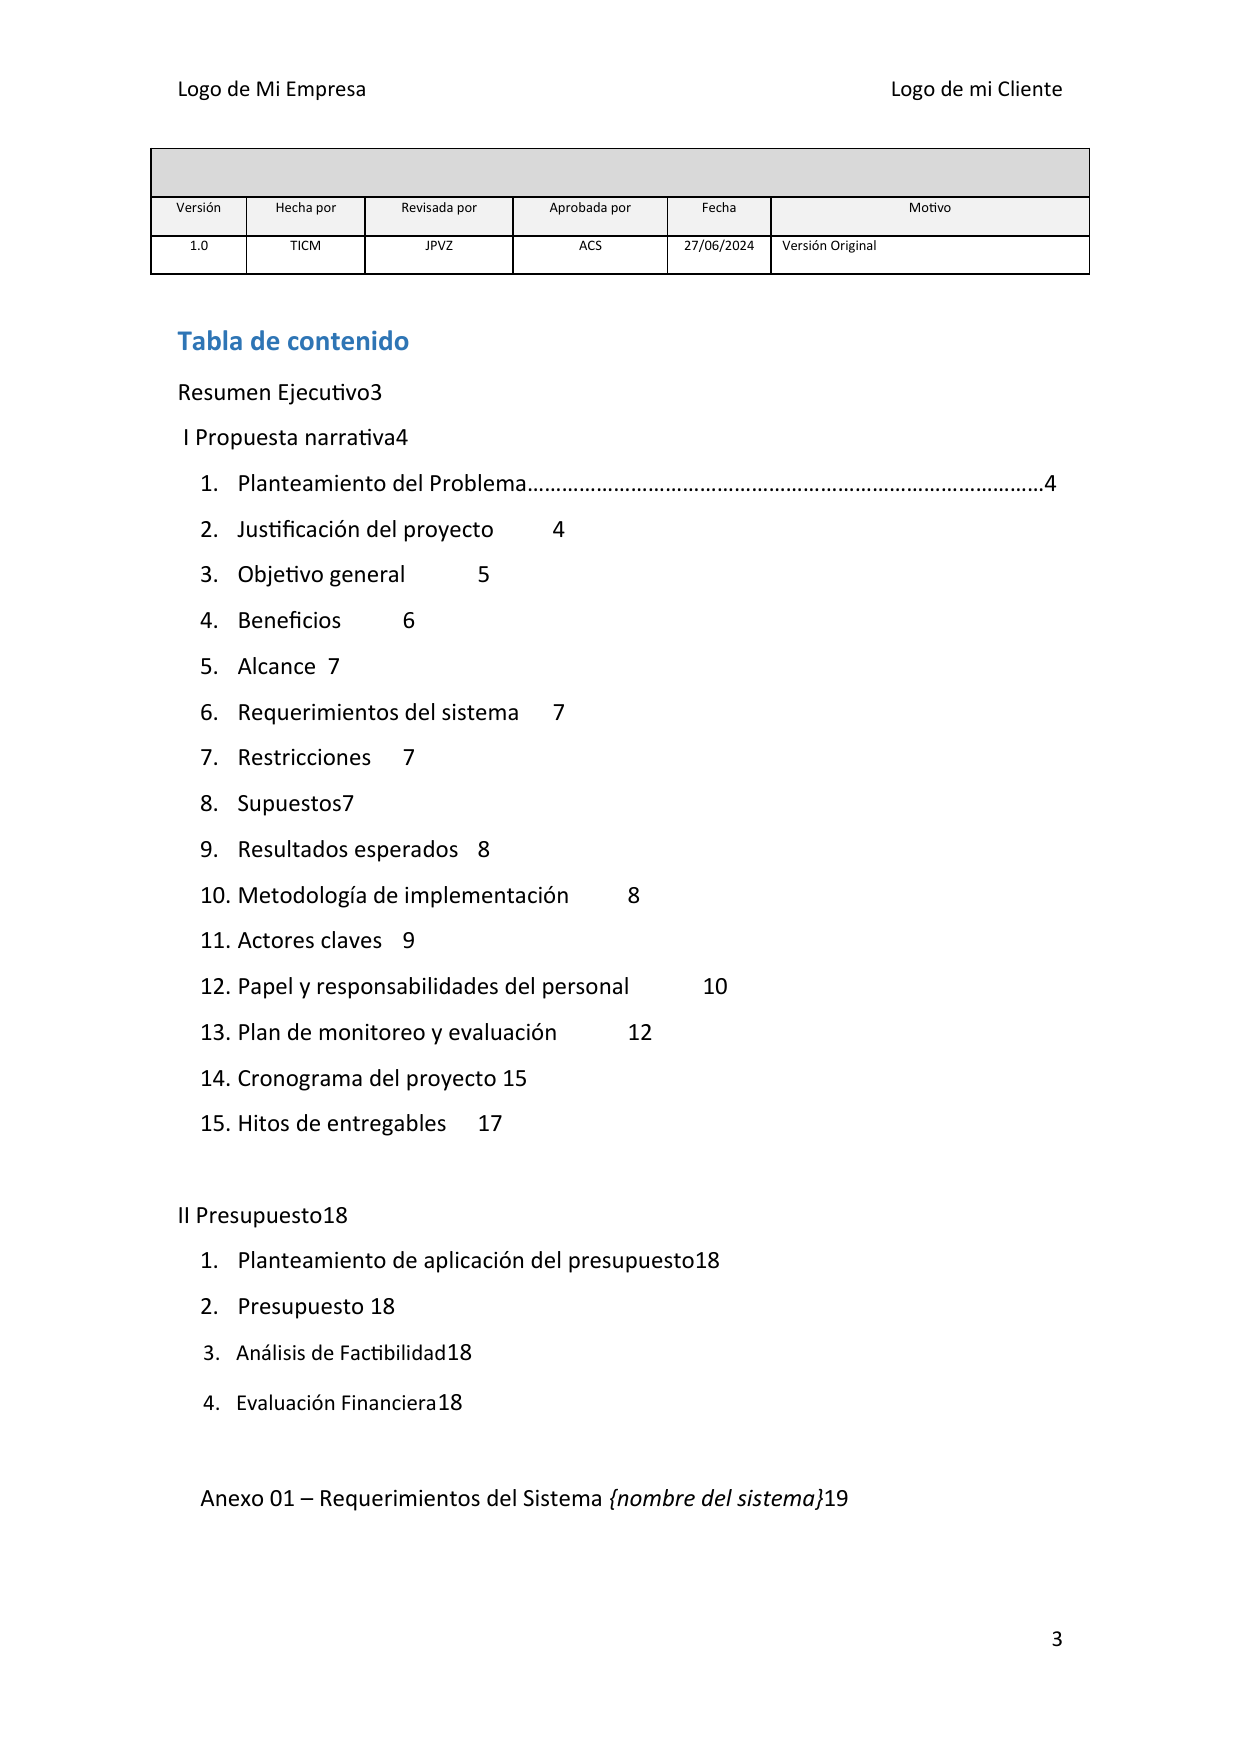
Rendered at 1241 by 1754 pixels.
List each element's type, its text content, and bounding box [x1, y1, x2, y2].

list Justificación del proyecto 4 [200, 513, 1063, 543]
list Resultados esperados 8 [200, 833, 1063, 863]
list Metodología de implementación 8 [200, 879, 1063, 909]
list Presupuesto 18 [200, 1290, 1063, 1321]
list Plan de monitoreo y evaluación 12 [200, 1016, 1063, 1046]
list Requerimientos del sistema 7 [200, 696, 1063, 726]
list Cronograma del proyecto 15 [200, 1062, 1063, 1092]
text Resumen Ejecutivo3 [177, 376, 1063, 406]
table_cell 1.0 [152, 237, 246, 273]
table_cell TICM [247, 237, 364, 273]
list Alcance 7 [200, 650, 1063, 681]
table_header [152, 149, 1089, 196]
table_cell 27/06/2024 [668, 237, 770, 273]
text 4. Evaluación Financiera18 [177, 1386, 1063, 1416]
list Papel y responsabilidades del personal 10 [200, 970, 1063, 1001]
list Beneficios 6 [200, 604, 1063, 635]
text I Propuesta narrativa4 [177, 421, 1063, 452]
list Supuestos7 [200, 787, 1063, 818]
list Planteamiento del Problema………………………………………………………………………………4 [200, 467, 1063, 498]
table_cell Revisada por [366, 198, 512, 235]
list Restricciones 7 [200, 742, 1063, 772]
table_cell Versión Original [772, 237, 1089, 273]
list Objetivo general 5 [200, 559, 1063, 589]
text II Presupuesto18 [177, 1199, 1063, 1229]
table_cell Hecha por [247, 198, 364, 235]
list Actores claves 9 [200, 924, 1063, 955]
table_cell Motivo [772, 198, 1089, 235]
list Hitos de entregables 17 [200, 1107, 1063, 1138]
table_cell JPVZ [366, 237, 512, 273]
table_cell Aprobada por [514, 198, 667, 235]
text 3. Análisis de Factibilidad18 [177, 1336, 1063, 1367]
table_cell Fecha [668, 198, 770, 235]
table_cell Versión [152, 198, 246, 235]
text Tabla de contenido [177, 322, 1063, 358]
list Planteamiento de aplicación del presupuesto18 [200, 1244, 1063, 1275]
table_cell ACS [514, 237, 667, 273]
text Anexo 01 – Requerimientos del Sistema {nombre del sistema}19 [200, 1482, 1063, 1513]
